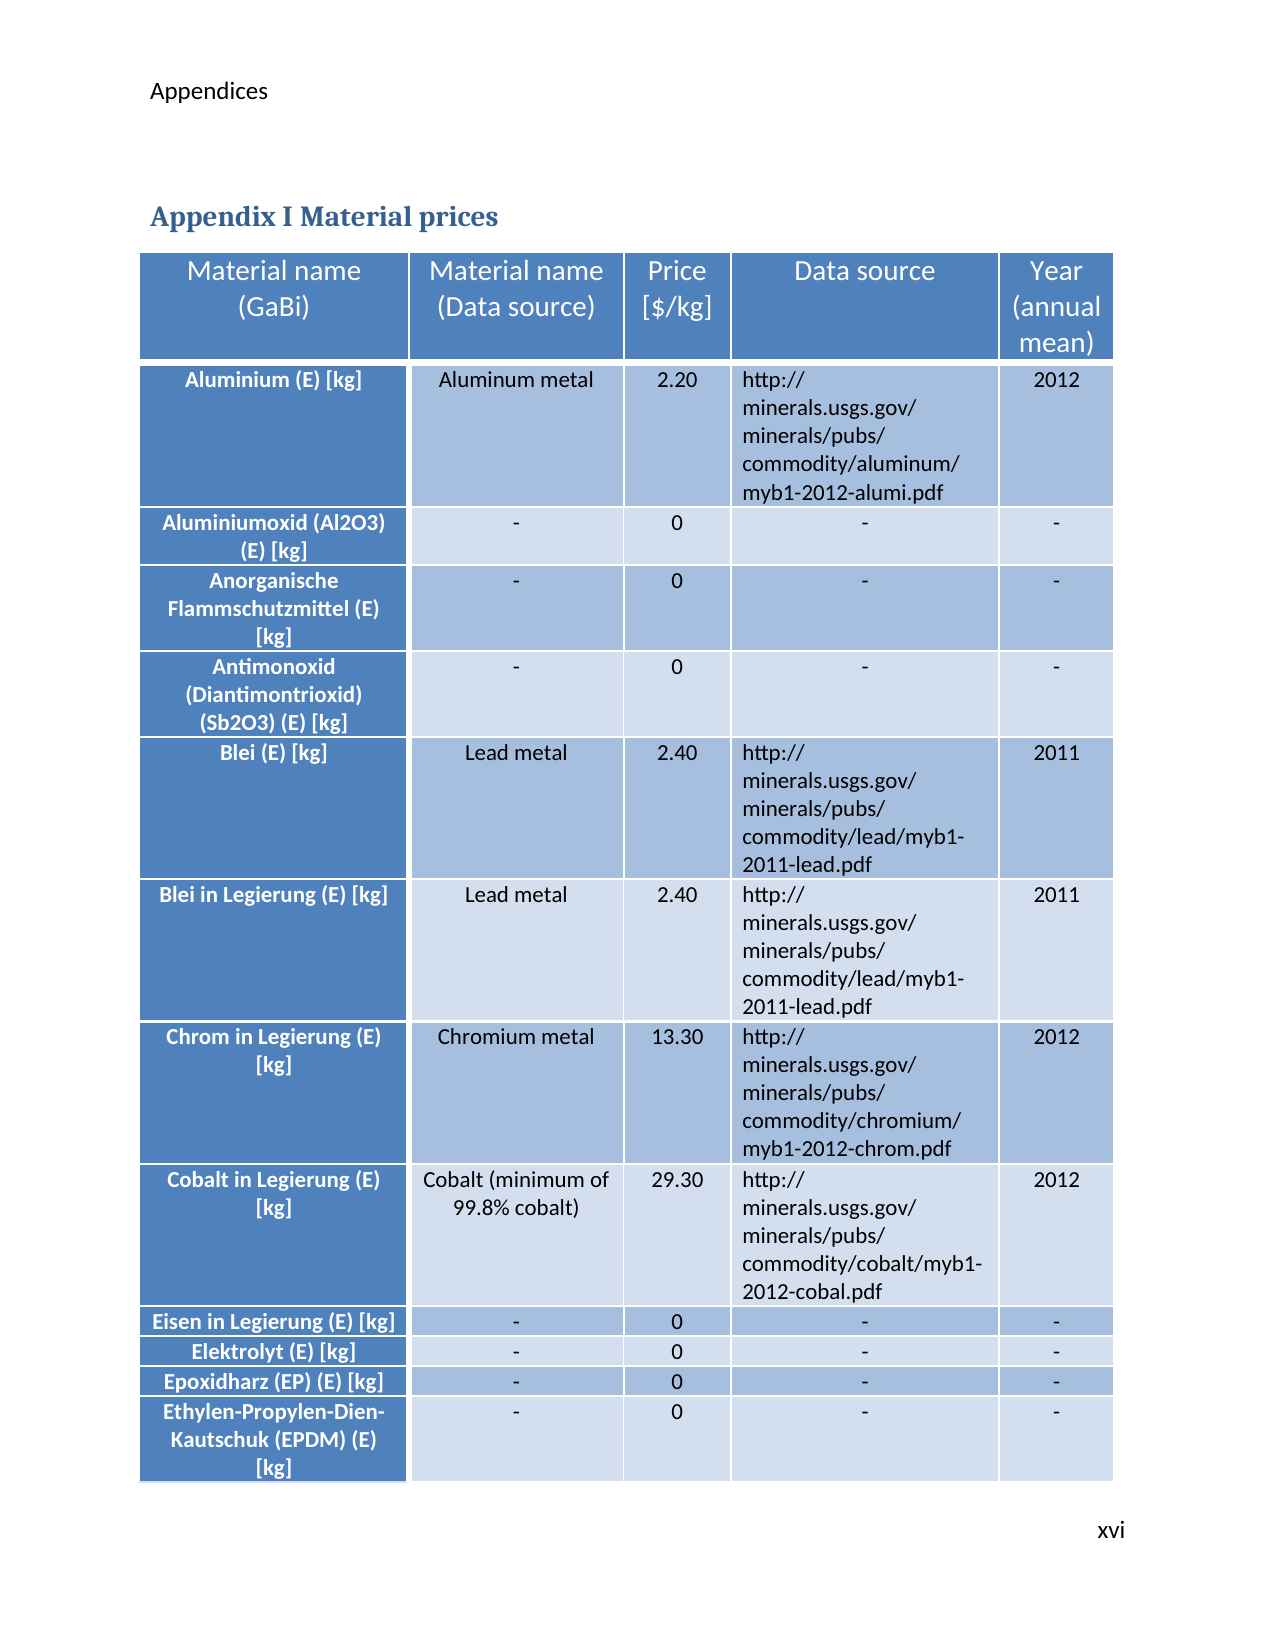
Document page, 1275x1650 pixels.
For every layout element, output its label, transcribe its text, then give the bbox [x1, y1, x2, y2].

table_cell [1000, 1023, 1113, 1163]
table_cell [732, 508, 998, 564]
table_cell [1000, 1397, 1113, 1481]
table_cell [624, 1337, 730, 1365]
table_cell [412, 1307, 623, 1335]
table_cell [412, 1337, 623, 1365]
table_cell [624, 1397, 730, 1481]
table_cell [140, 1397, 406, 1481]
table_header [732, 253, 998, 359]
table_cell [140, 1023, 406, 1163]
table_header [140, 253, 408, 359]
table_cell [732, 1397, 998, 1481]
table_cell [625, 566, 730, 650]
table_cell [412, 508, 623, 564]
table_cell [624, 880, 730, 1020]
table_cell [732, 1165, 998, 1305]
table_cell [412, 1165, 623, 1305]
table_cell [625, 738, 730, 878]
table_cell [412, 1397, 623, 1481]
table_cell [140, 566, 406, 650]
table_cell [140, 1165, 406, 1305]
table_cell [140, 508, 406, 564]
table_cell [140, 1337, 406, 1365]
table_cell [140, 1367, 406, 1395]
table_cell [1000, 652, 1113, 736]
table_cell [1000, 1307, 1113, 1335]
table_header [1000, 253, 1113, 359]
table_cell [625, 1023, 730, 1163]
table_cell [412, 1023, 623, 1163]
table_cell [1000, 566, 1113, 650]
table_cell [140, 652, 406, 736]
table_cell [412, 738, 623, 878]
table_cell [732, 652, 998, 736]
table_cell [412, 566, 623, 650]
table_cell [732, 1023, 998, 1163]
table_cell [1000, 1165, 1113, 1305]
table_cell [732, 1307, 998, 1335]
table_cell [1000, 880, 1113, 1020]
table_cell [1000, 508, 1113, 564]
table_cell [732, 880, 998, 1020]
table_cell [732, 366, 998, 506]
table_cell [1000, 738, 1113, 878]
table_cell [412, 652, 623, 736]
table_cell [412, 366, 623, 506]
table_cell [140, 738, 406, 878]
list Material prices [150, 200, 1125, 233]
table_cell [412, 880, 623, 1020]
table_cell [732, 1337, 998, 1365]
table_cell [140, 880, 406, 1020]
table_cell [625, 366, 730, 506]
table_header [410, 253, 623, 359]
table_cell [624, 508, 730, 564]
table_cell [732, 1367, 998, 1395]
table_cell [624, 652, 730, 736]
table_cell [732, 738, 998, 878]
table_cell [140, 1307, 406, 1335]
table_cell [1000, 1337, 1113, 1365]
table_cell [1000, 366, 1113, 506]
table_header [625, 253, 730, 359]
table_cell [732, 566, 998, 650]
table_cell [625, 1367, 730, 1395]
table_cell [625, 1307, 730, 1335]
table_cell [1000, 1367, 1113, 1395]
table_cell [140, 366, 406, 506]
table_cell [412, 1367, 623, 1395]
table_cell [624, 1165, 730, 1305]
